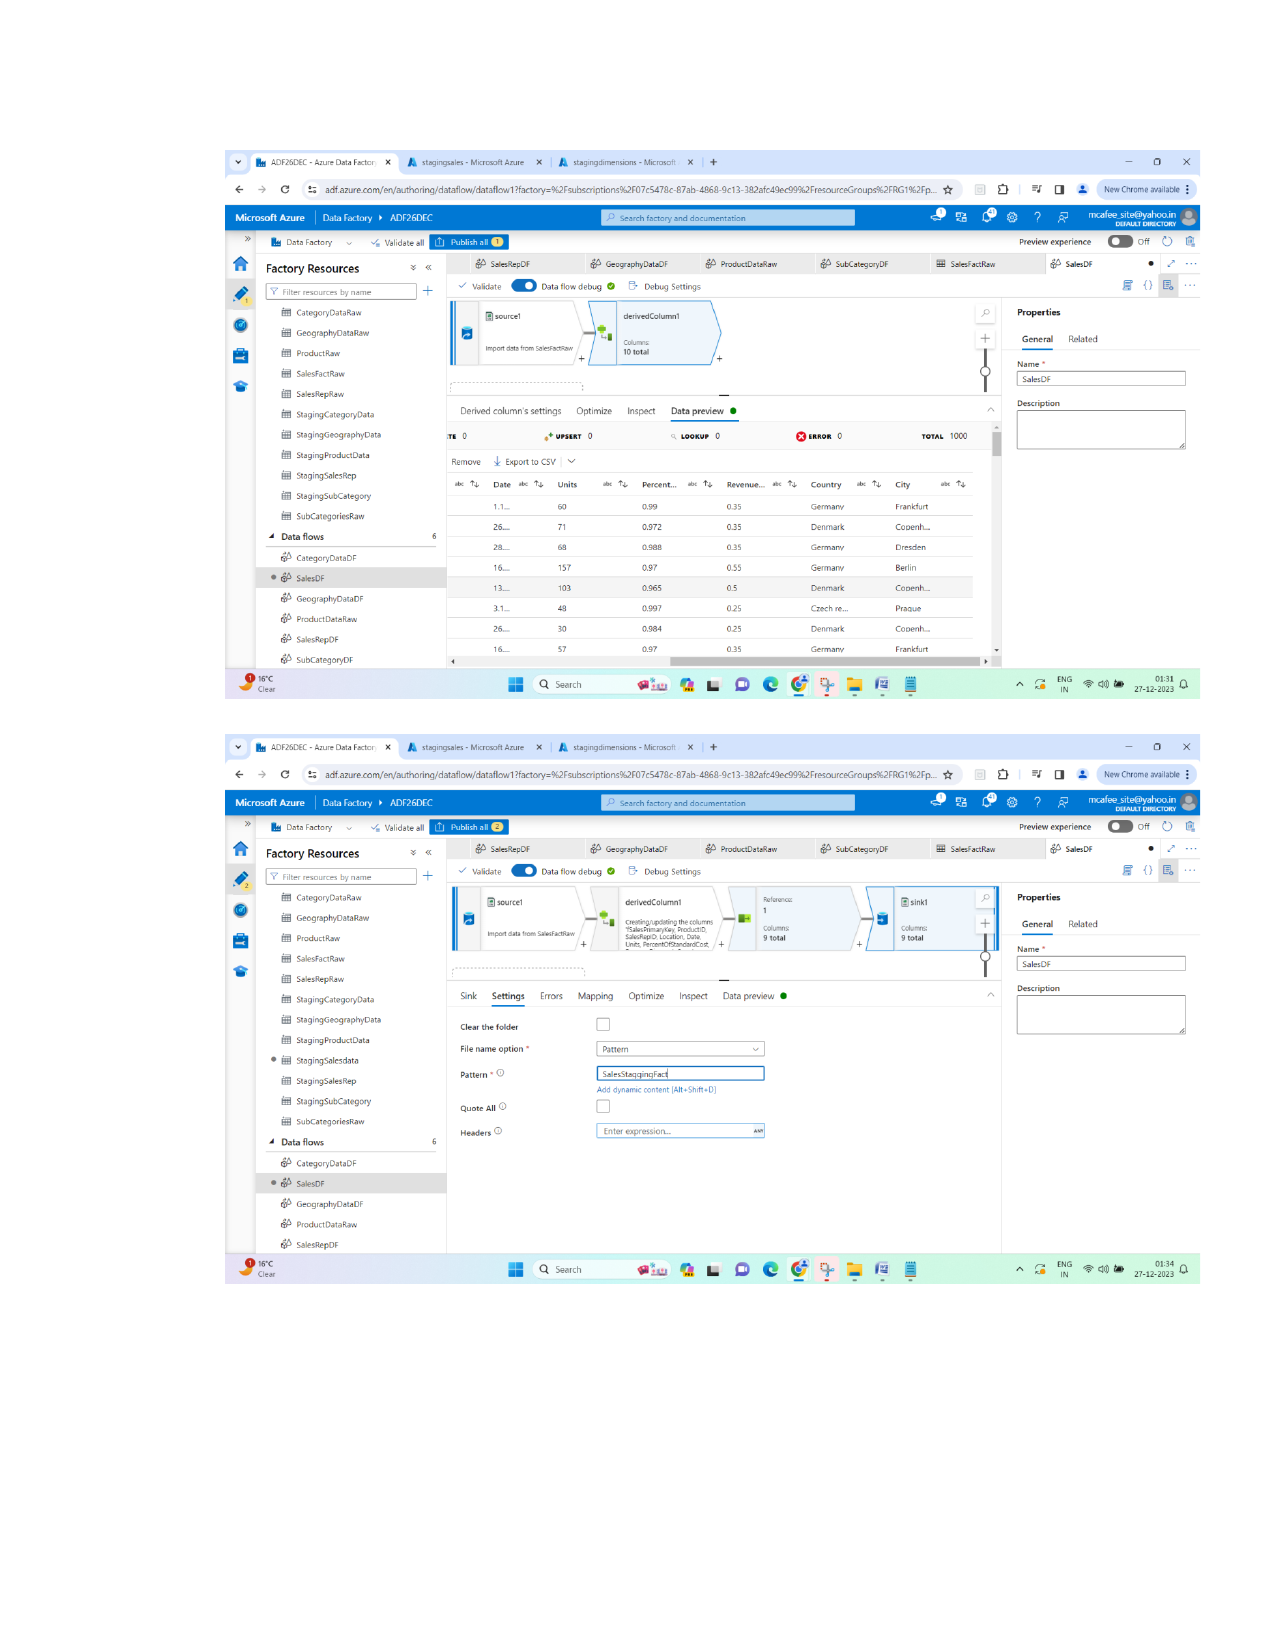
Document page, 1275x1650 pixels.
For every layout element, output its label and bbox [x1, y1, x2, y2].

picture [225, 150, 1200, 699]
picture [225, 734, 1200, 1284]
